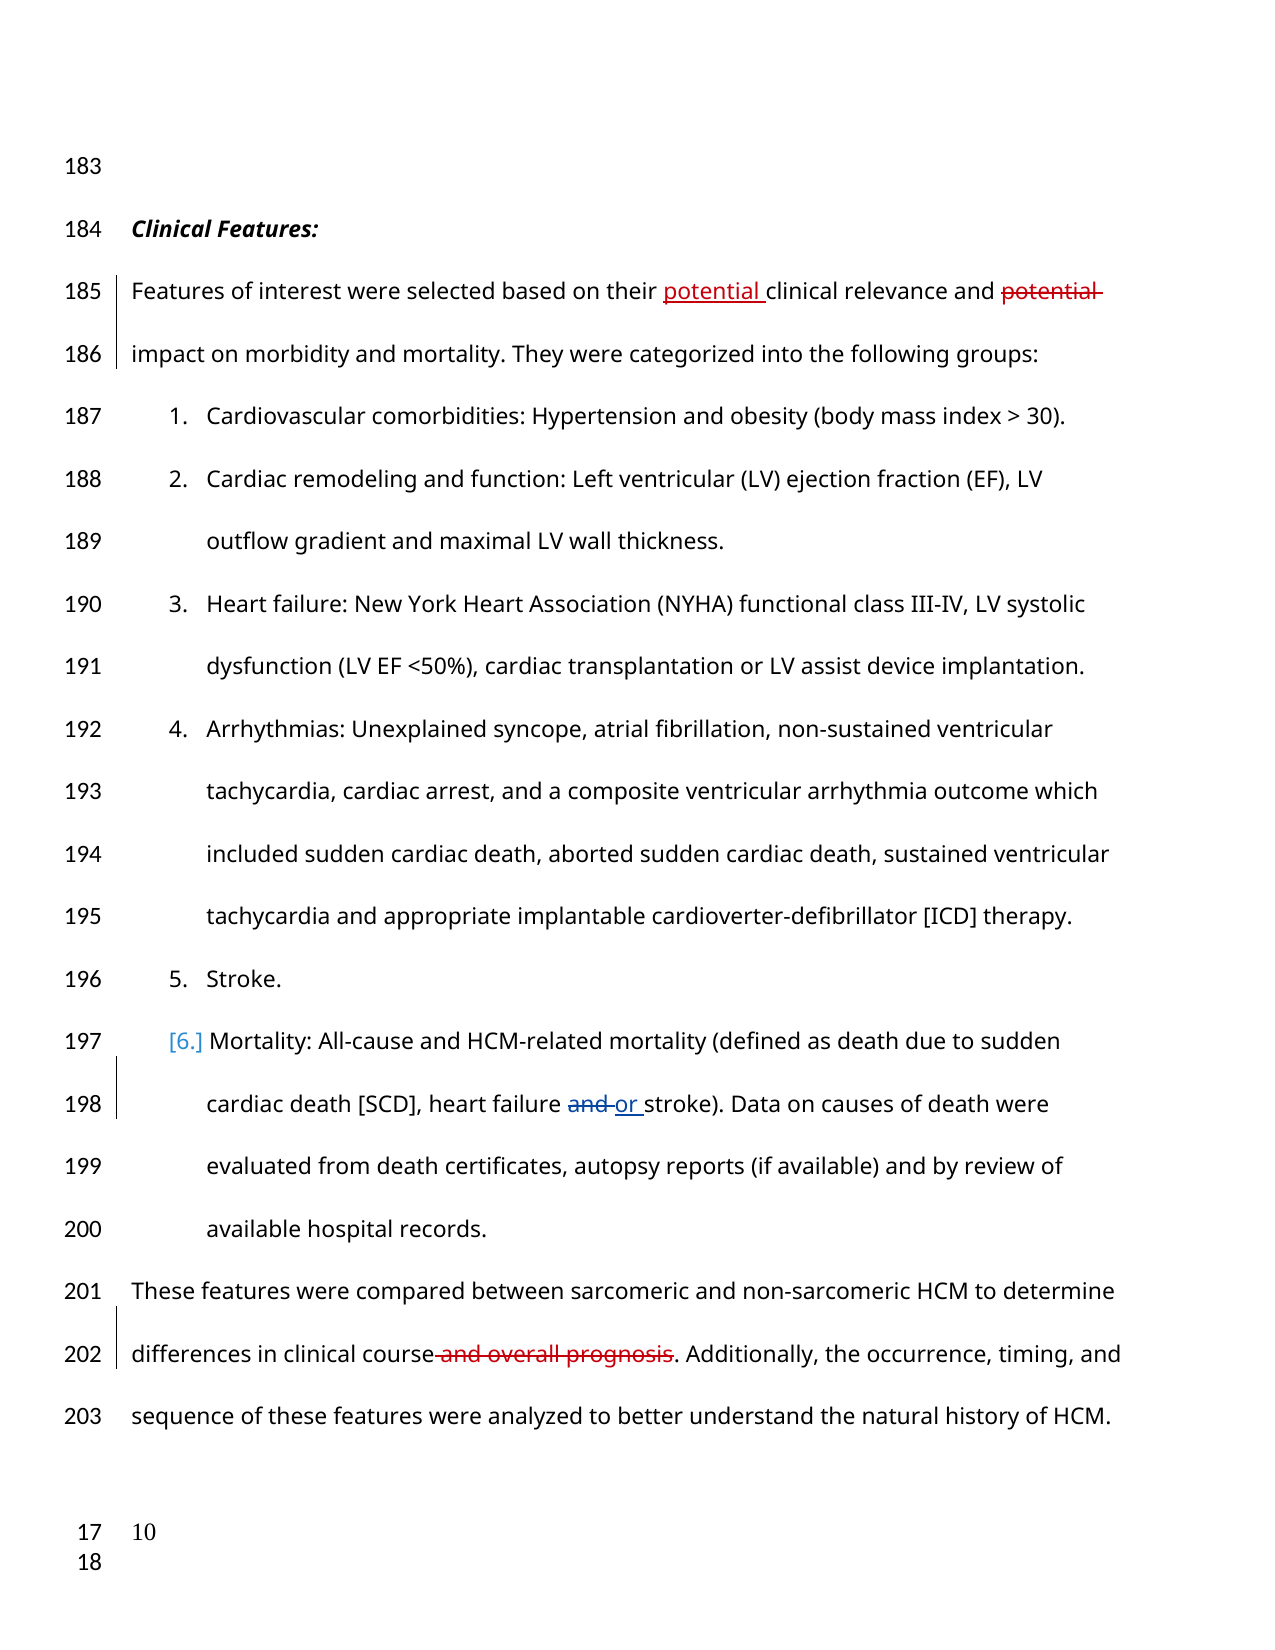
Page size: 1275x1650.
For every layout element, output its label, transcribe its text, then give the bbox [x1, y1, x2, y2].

text Features of interest were selected based on their clinical relevance and impact on morbidity and mortality. They were categorized into the following groups: [131, 275, 1125, 369]
text Clinical Features: [131, 212, 1125, 244]
list Cardiovascular comorbidities: Hypertension and obesity (body mass index > 30). [169, 400, 1125, 431]
list Cardiac remodeling and function: Left ventricular (LV) ejection fraction (EF), LV outflow gradient and maximal LV wall thickness. [169, 462, 1125, 556]
list Heart failure: New York Heart Association (NYHA) functional class III-IV, LV systolic dysfunction (LV EF <50%), cardiac transplantation or LV assist device implantation. [169, 587, 1125, 681]
text These features were compared between sarcomeric and non-sarcomeric HCM to determine differences in clinical course. Additionally, the occurrence, timing, and sequence of these features were analyzed to better understand the natural history of HCM. [131, 1275, 1125, 1431]
list Stroke. [169, 962, 1125, 994]
list Arrhythmias: Unexplained syncope, atrial fibrillation, non-sustained ventricular tachycardia, cardiac arrest, and a composite ventricular arrhythmia outcome which included sudden cardiac death, aborted sudden cardiac death, sustained ventricular tachycardia and appropriate implantable cardioverter-defibrillator [ICD] therapy. [169, 712, 1125, 931]
list Mortality: All-cause and HCM-related mortality (defined as death due to sudden cardiac death [SCD], heart failure stroke). Data on causes of death were evaluated from death certificates, autopsy reports (if available) and by review of available hospital records. [169, 1025, 1125, 1244]
